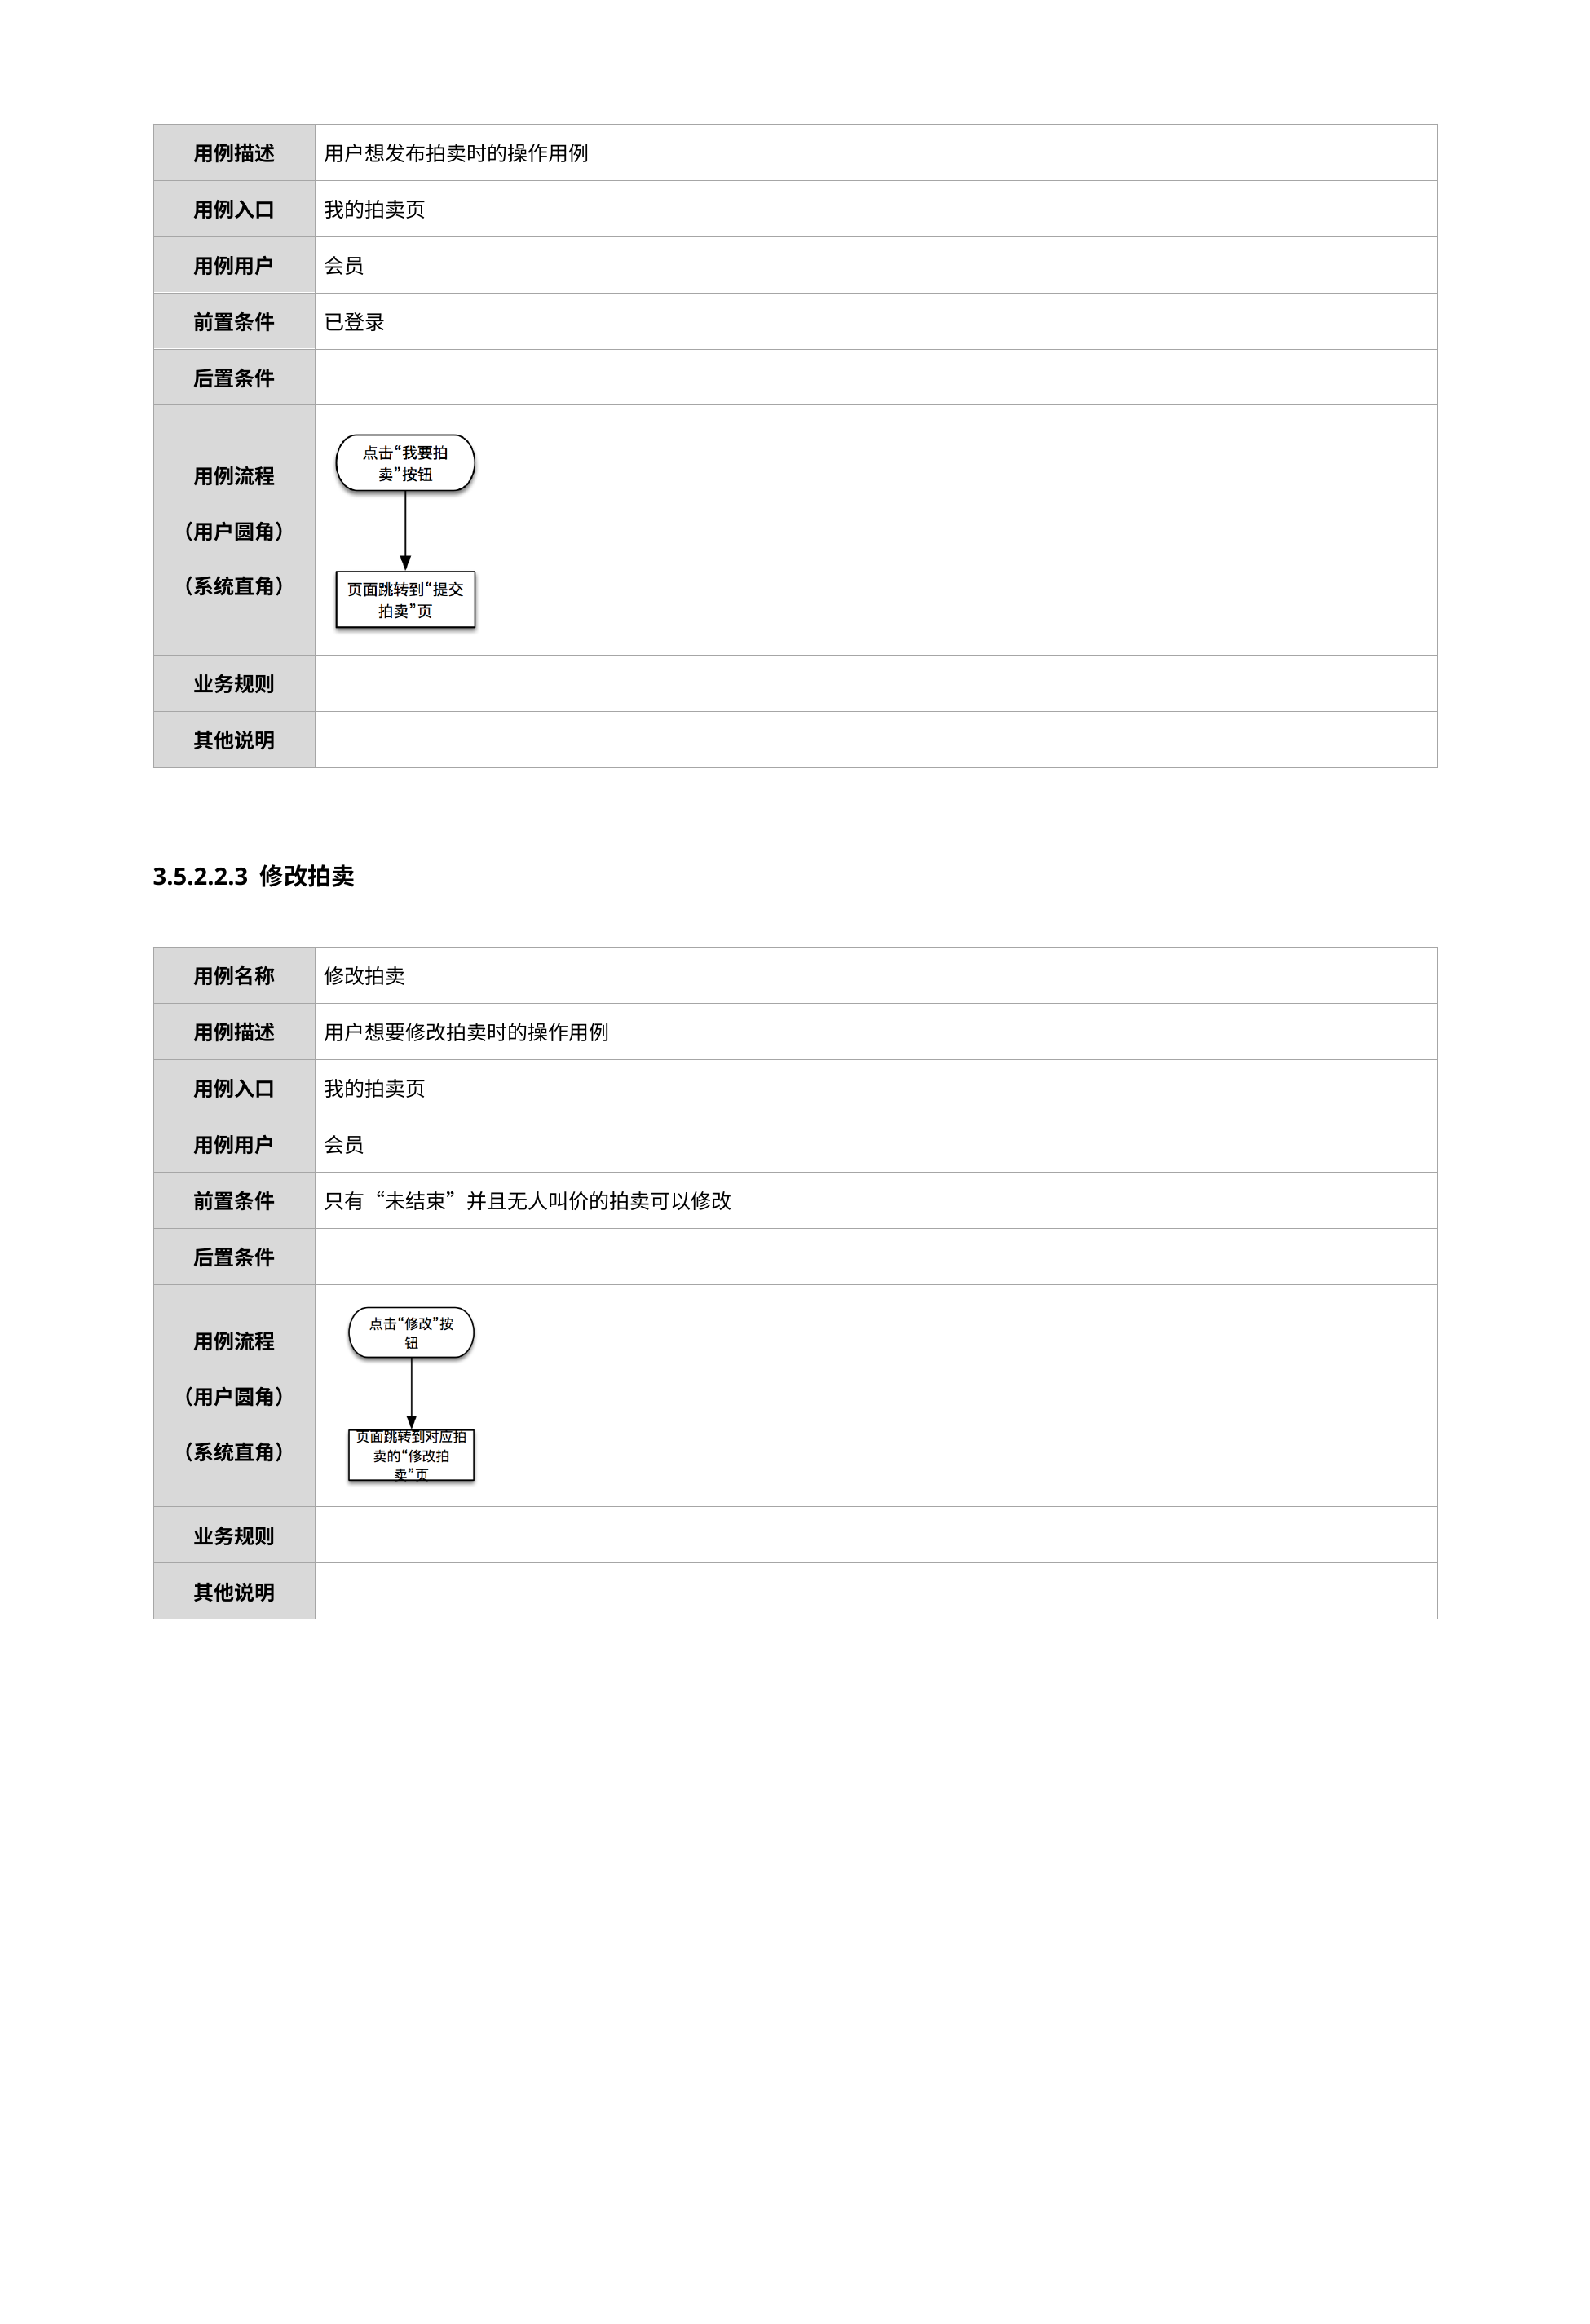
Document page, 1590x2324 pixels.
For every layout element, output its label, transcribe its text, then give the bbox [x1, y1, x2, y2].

table_cell 我的拍卖页 [316, 1060, 1437, 1116]
subtitle 修改拍卖 [152, 847, 1437, 903]
table_cell 其他说明 [154, 712, 315, 767]
table_cell [316, 405, 1437, 655]
table_cell 用例描述 [154, 1004, 315, 1059]
table_cell [316, 1563, 1437, 1619]
table_cell [316, 350, 1437, 404]
table_cell 用例描述 [154, 125, 315, 180]
table_cell 业务规则 [154, 656, 315, 711]
table_cell 会员 [316, 1116, 1437, 1172]
table_cell 用例用户 [154, 237, 315, 292]
table_cell 用户想要修改拍卖时的操作用例 [316, 1004, 1437, 1059]
table_cell 我的拍卖页 [316, 181, 1437, 236]
table_cell 用例用户 [154, 1116, 315, 1172]
picture [324, 1291, 497, 1500]
table_header 用例名称 [154, 948, 315, 1003]
table_cell 已登录 [316, 294, 1437, 348]
table_cell [316, 1285, 1437, 1506]
table_cell 其他说明 [154, 1563, 315, 1619]
table_cell 用户想发布拍卖时的操作用例 [316, 125, 1437, 180]
table_cell [316, 1229, 1437, 1284]
picture [324, 418, 487, 643]
table_cell 业务规则 [154, 1507, 315, 1562]
table_cell 前置条件 [154, 1173, 315, 1228]
table_cell 用例入口 [154, 1060, 315, 1116]
table_cell 用例入口 [154, 181, 315, 236]
table_cell 后置条件 [154, 1229, 315, 1284]
table_cell 用例流程 （用户圆角） （系统直角） [154, 1285, 315, 1506]
table_cell [316, 656, 1437, 711]
table_cell 后置条件 [154, 350, 315, 404]
table_cell 前置条件 [154, 294, 315, 348]
table_header 修改拍卖 [316, 948, 1437, 1003]
table_cell 只有“未结束”并且无人叫价的拍卖可以修改 [316, 1173, 1437, 1228]
table_cell 会员 [316, 237, 1437, 292]
table_cell [316, 1507, 1437, 1562]
table_cell 用例流程 （用户圆角） （系统直角） [154, 405, 315, 655]
table_cell [316, 712, 1437, 767]
